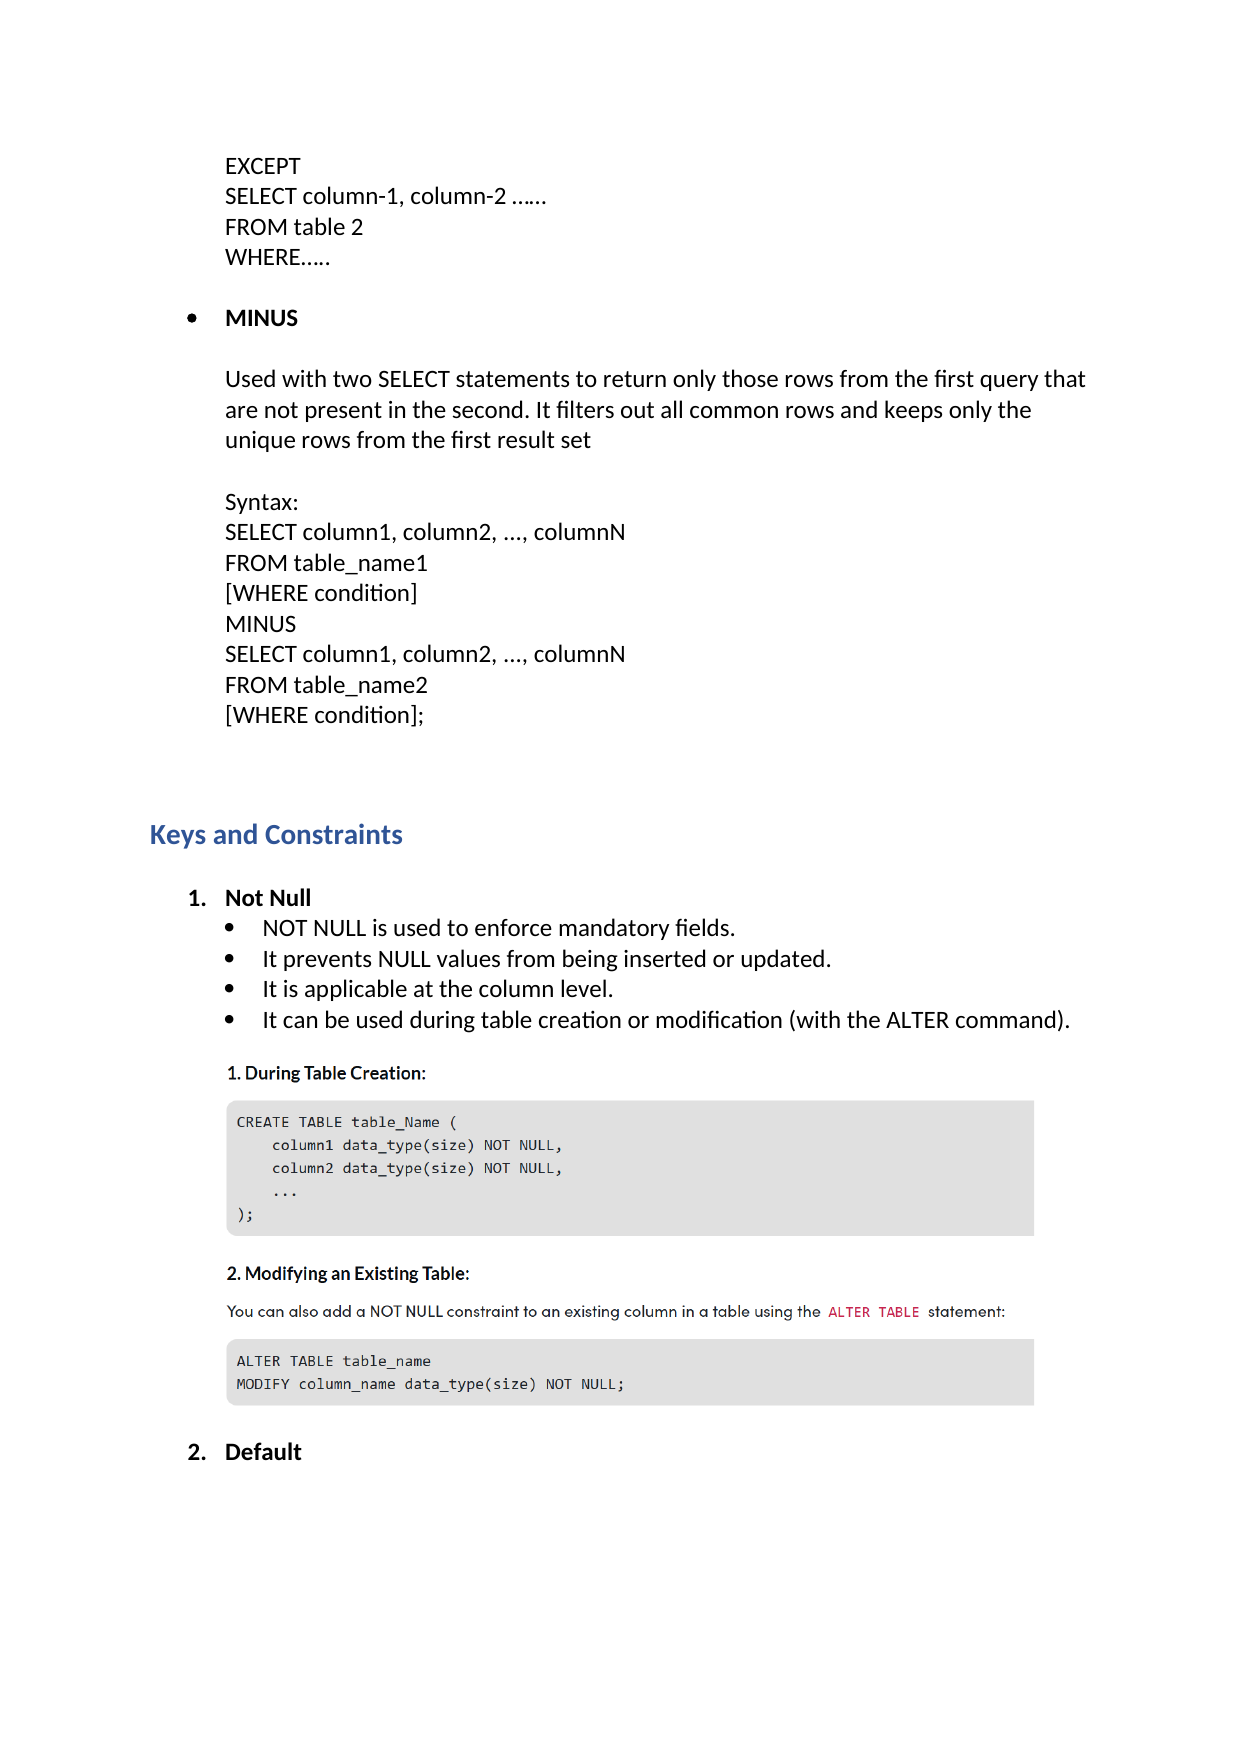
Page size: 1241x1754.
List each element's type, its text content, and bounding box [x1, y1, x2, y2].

list Default [187, 1436, 1090, 1467]
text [225, 150, 1090, 272]
list It is applicable at the column level. [225, 974, 1090, 1004]
text SELECT column1, column2, ..., columnN FROM table_name1 [WHERE condition] MINUS SELECT column1, column2, ..., columnN FROM table_name2 [WHERE condition]; [225, 516, 1090, 730]
list It can be used during table creation or modification (with the ALTER command). [225, 1004, 1090, 1035]
text Used with two SELECT statements to return only those rows from the first query that are not present in the second. It filters out all common rows and keeps only the unique rows from the first result set [225, 364, 1090, 455]
list NOT NULL is used to enforce mandatory fields. [225, 913, 1090, 943]
list It prevents NULL values from being inserted or updated. [225, 943, 1090, 974]
list MINUS [187, 303, 1090, 333]
list Not Null [187, 882, 1090, 913]
subtitle Keys and Constraints [150, 816, 1090, 852]
text Syntax: [225, 486, 1090, 516]
picture [225, 1065, 1035, 1411]
